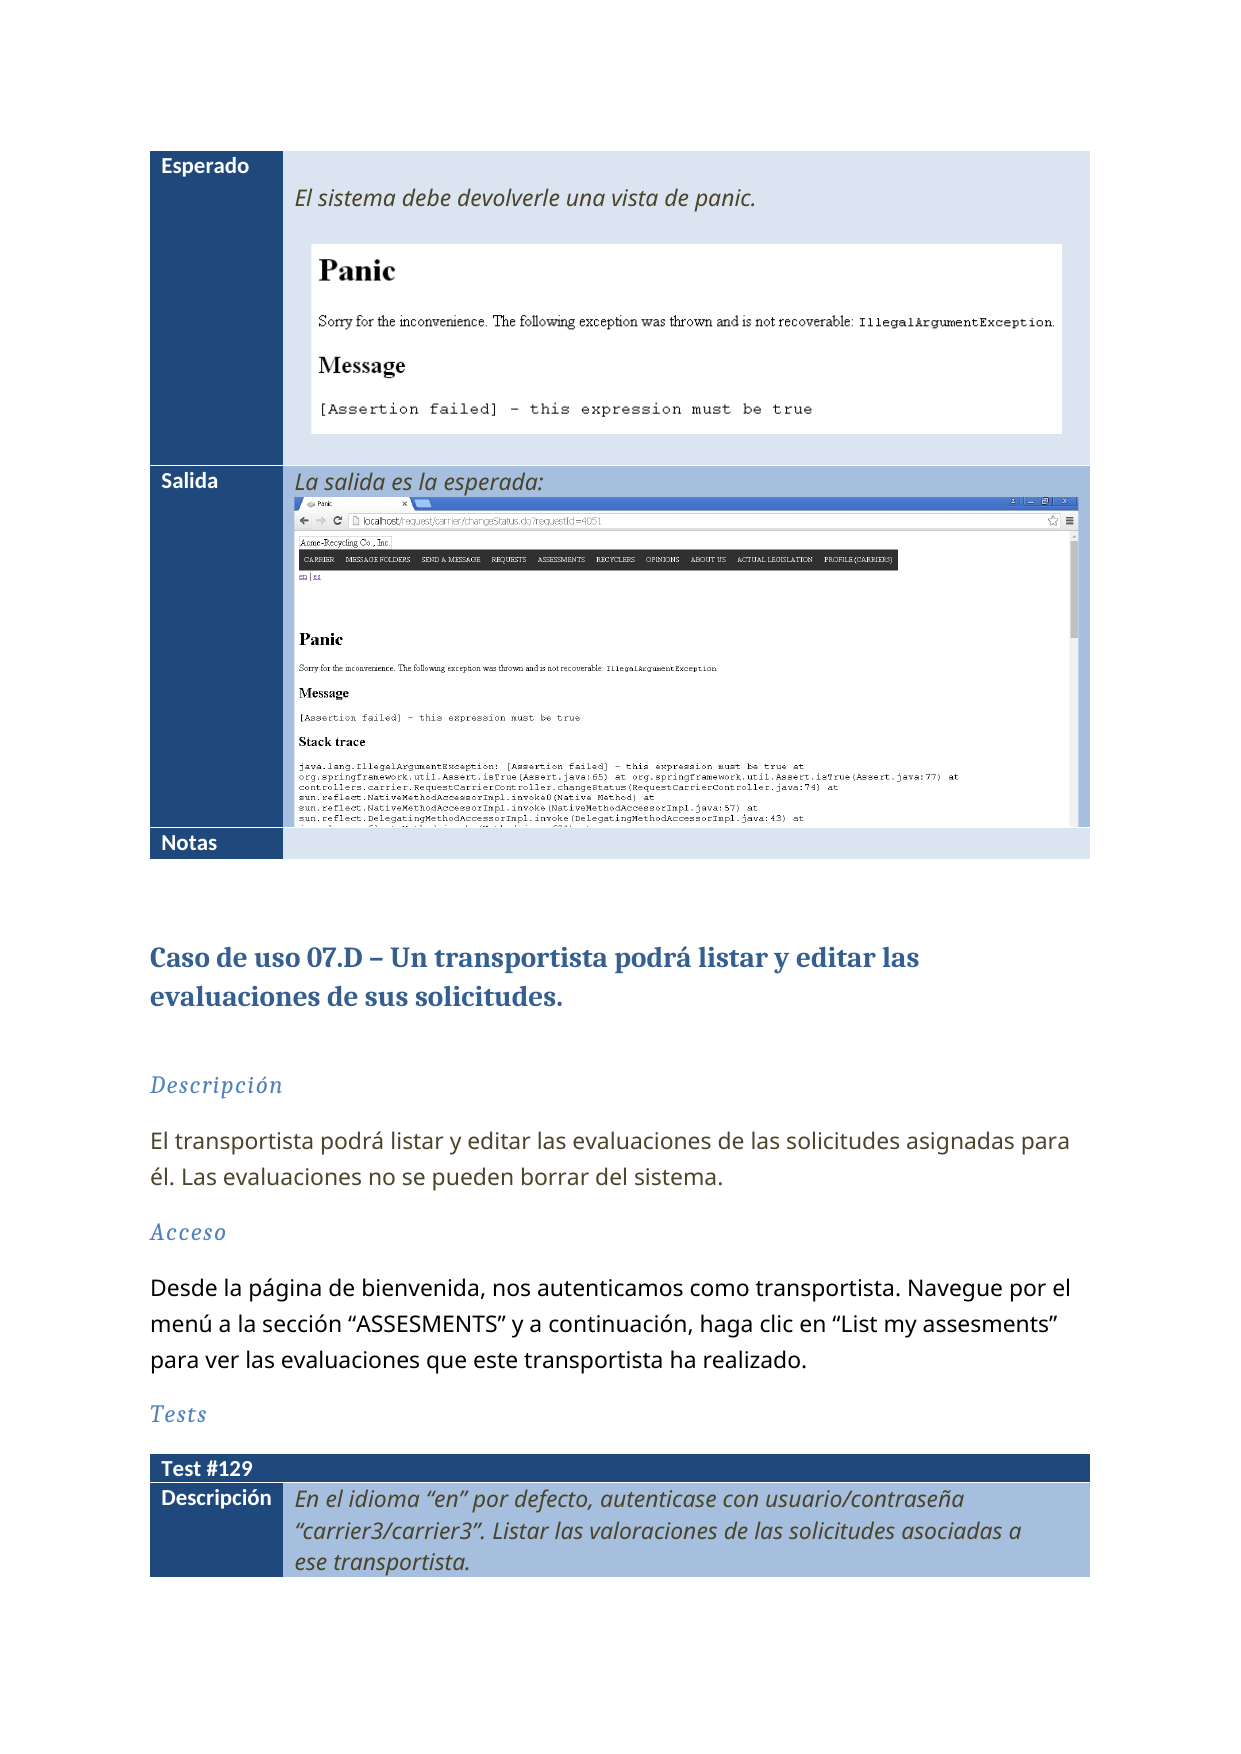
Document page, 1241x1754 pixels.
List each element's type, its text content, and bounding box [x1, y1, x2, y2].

table_cell Descripción [150, 1483, 283, 1577]
picture [311, 244, 1062, 434]
text Desde la página de bienvenida, nos autenticamos como transportista. Navegue por el menú a la sección “ASSESMENTS” y a continuación, haga clic en “List my assesments” para ver las evaluaciones que este transportista ha realizado. [150, 1272, 1090, 1375]
subtitle Tests [150, 1400, 1090, 1429]
table_cell [283, 828, 1090, 859]
table_cell El sistema debe devolverle una vista de panic. [283, 151, 1090, 465]
table_cell Esperado [150, 151, 283, 465]
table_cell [283, 1483, 1090, 1577]
picture [294, 497, 1079, 827]
table_cell La salida es la esperada: [283, 466, 1090, 827]
subtitle Caso de uso 07.D – Un transportista podrá listar y editar las evaluaciones de sus solicitudes. [150, 941, 1090, 1013]
table_cell Salida [150, 466, 283, 827]
table_header Test #129 [150, 1454, 1090, 1482]
text El transportista podrá listar y editar las evaluaciones de las solicitudes asignadas para él. Las evaluaciones no se pueden borrar del sistema. [150, 1125, 1090, 1192]
table_cell Notas [150, 828, 283, 859]
subtitle Descripción [150, 1071, 1090, 1100]
subtitle Acceso [150, 1218, 1090, 1247]
